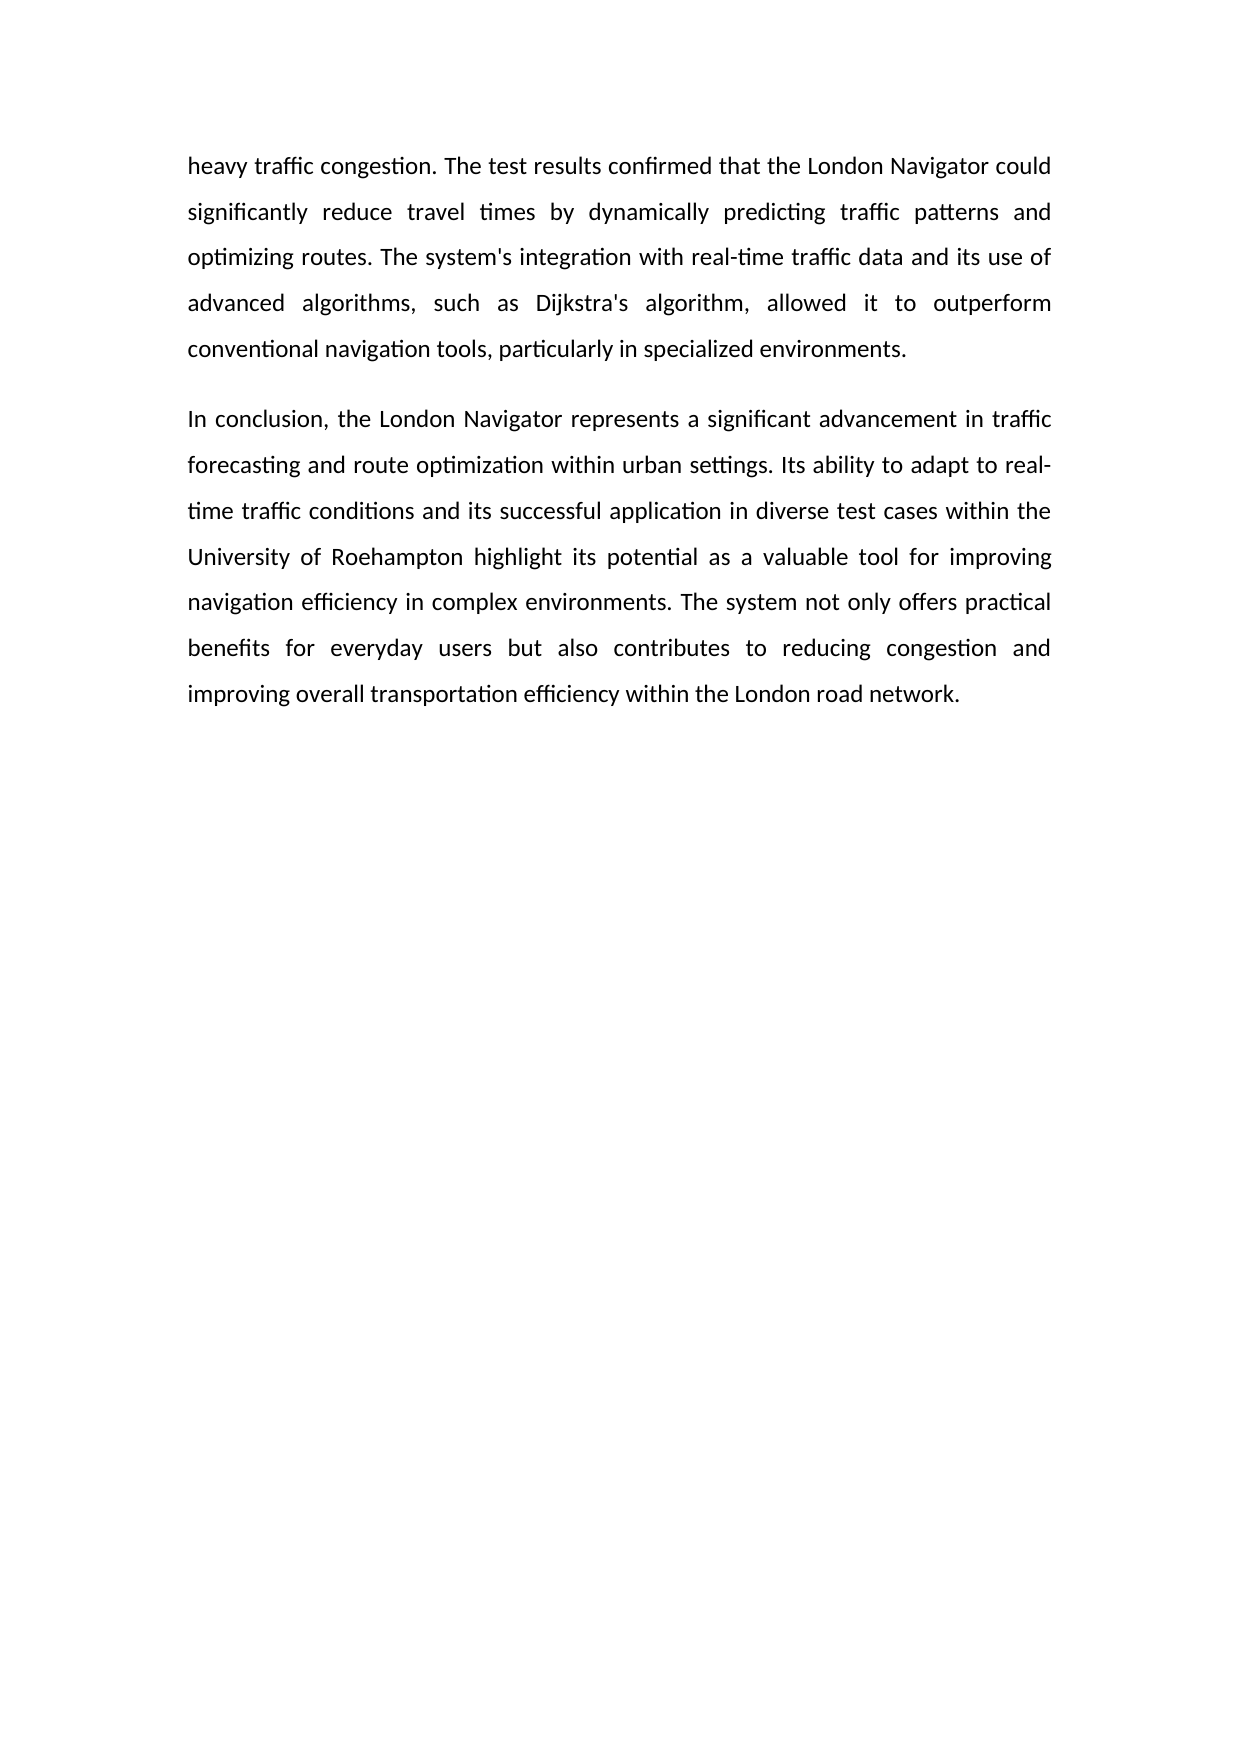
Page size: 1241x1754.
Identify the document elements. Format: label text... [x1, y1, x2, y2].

text In conclusion, the London Navigator represents a significant advancement in traffic forecasting and route optimization within urban settings. Its ability to adapt to real-time traffic conditions and its successful application in diverse test cases within the University of Roehampton highlight its potential as a valuable tool for improving navigation efficiency in complex environments. The system not only offers practical benefits for everyday users but also contributes to reducing congestion and improving overall transportation efficiency within the London road network. [187, 404, 1053, 708]
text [187, 150, 1053, 363]
